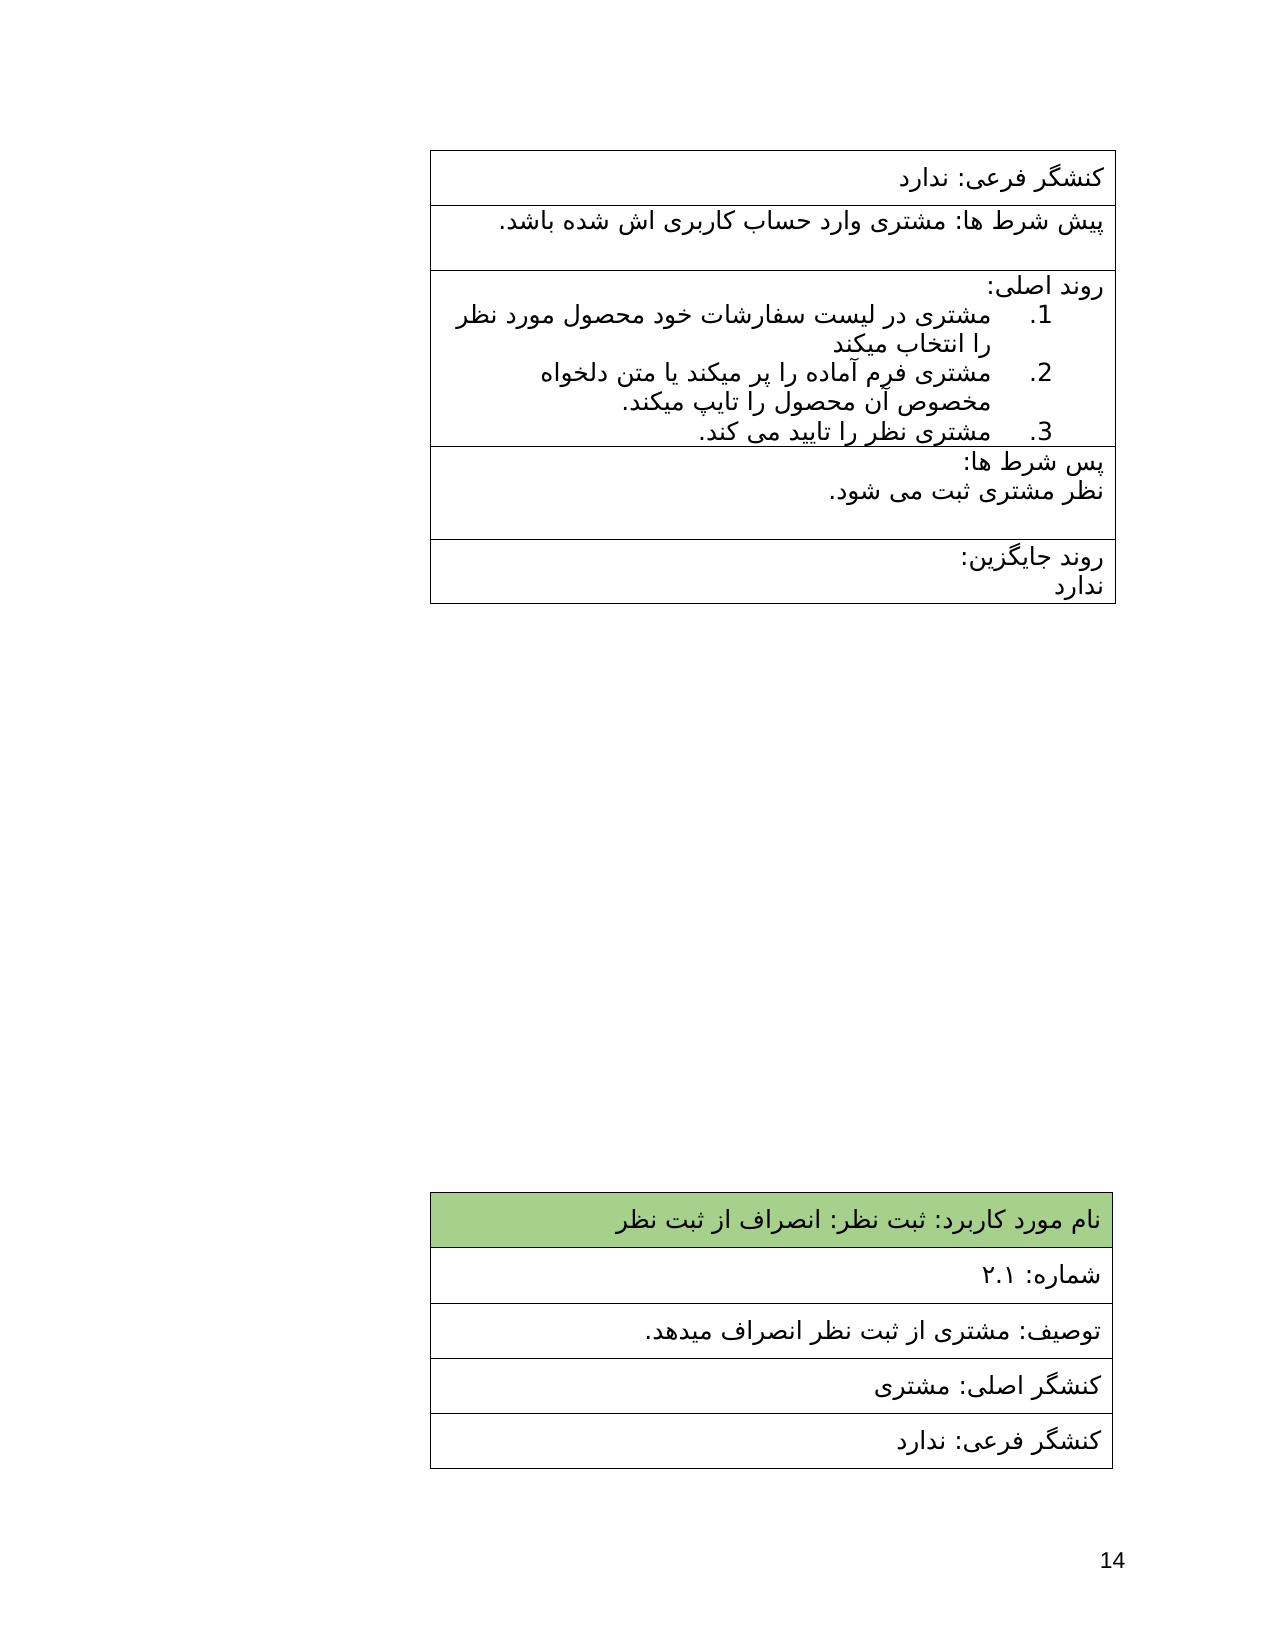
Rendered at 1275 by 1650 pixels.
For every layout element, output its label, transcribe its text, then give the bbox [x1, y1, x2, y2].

table_cell شماره: ۲.۱ [431, 1248, 1112, 1302]
table_cell کنشگر فرعی: ندارد [431, 1414, 1112, 1468]
table_cell کنشگر اصلی: مشتری [431, 1359, 1112, 1413]
table_cell پس شرط ها: نظر مشتری ثبت می شود. [431, 447, 1115, 538]
table_header نام مورد کاربرد: ثبت نظر: انصراف از ثبت نظر [431, 1193, 1112, 1247]
table_cell توصیف: مشتری از ثبت نظر انصراف میدهد. [431, 1304, 1112, 1358]
table_cell پیش شرط ها: مشتری وارد حساب کاربری اش شده باشد. [431, 206, 1115, 270]
table_cell کنشگر فرعی: ندارد [431, 151, 1115, 205]
table_cell روند اصلی: مشتری در لیست سفارشات خود محصول مورد نظر را انتخاب میکند مشتری فرم آماده را پر میکند یا متن دلخواه مخصوص آن محصول را تایپ میکند. مشتری نظر را تایید می کند. [431, 271, 1115, 446]
table_cell روند جایگزین: ندارد [431, 540, 1115, 603]
